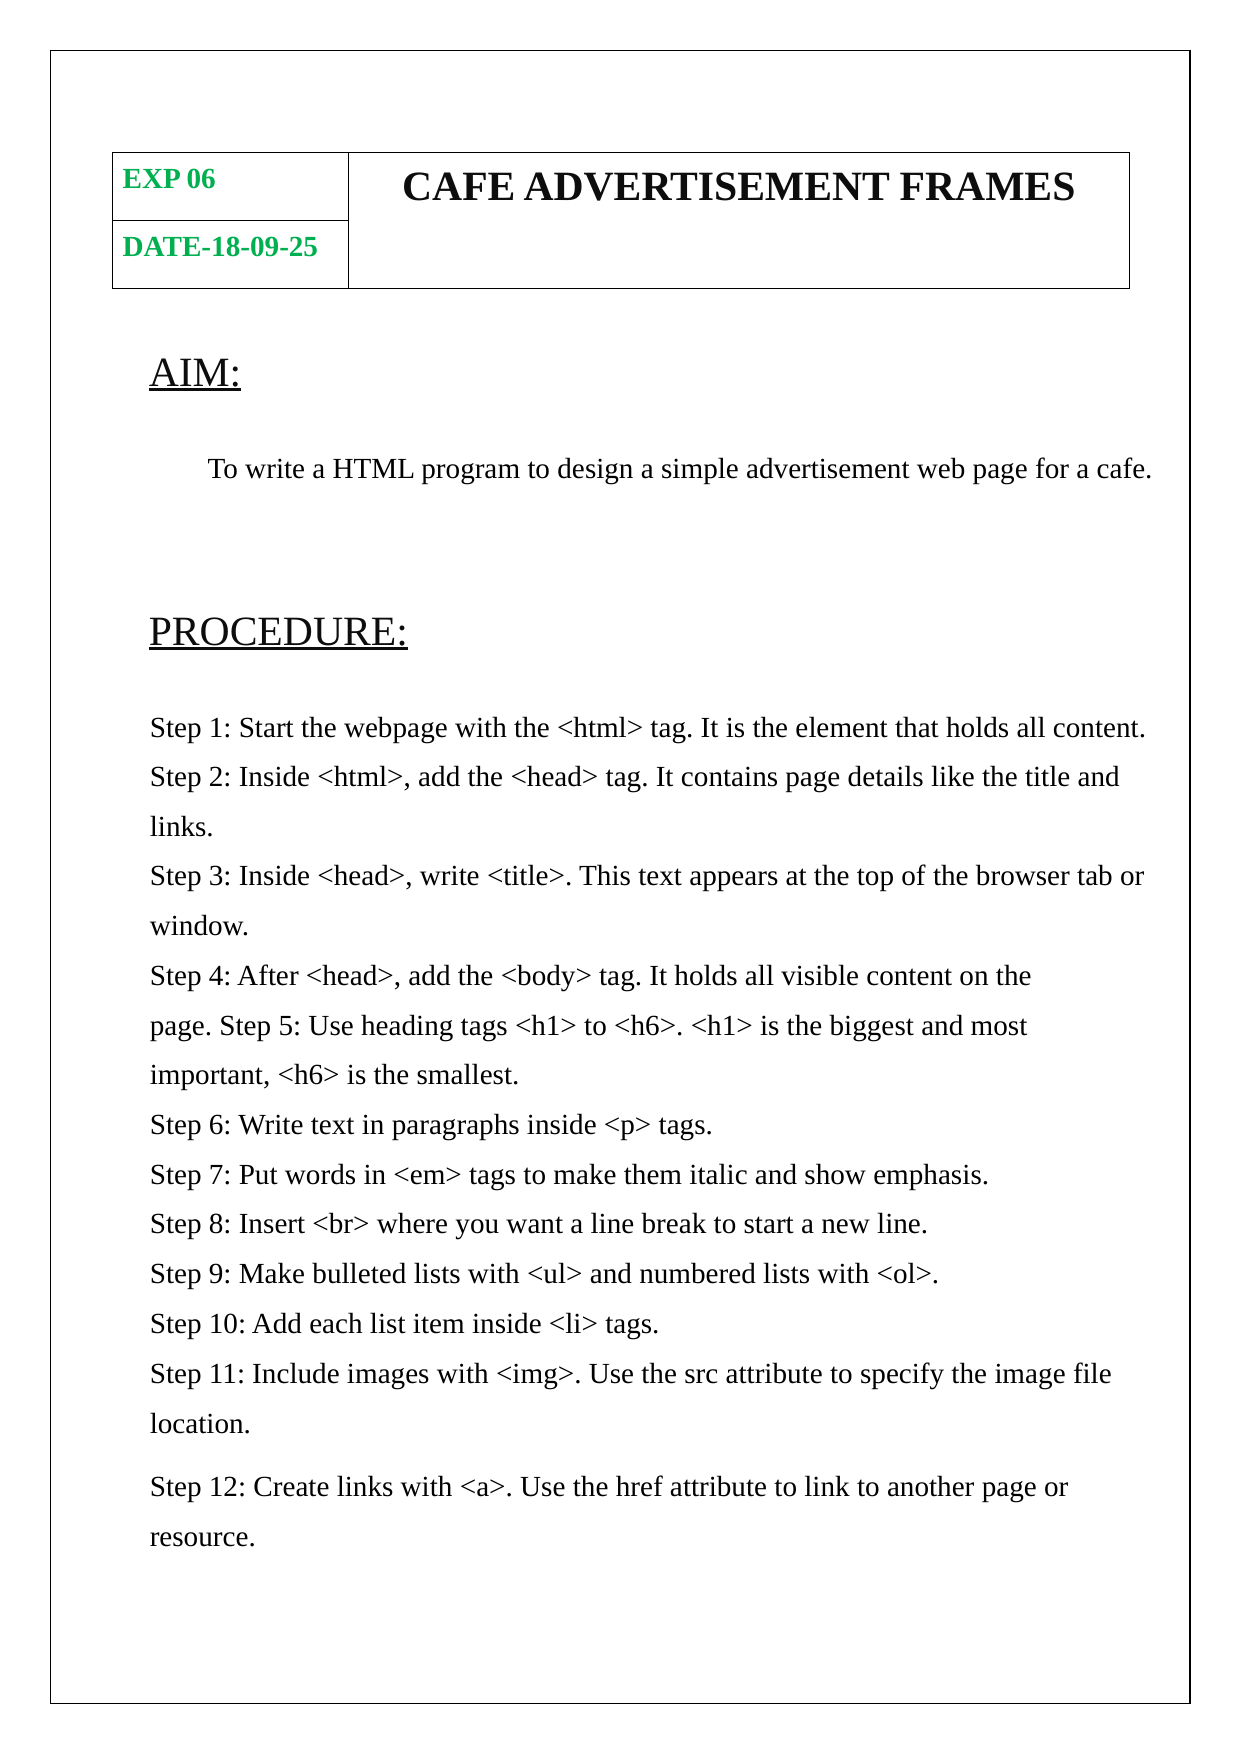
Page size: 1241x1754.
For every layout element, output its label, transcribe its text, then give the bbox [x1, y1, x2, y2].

text Step 6: Write text in paragraphs inside <p> tags. [149, 1107, 1170, 1141]
text Step 8: Insert <br> where you want a line break to start a new line. [149, 1207, 1170, 1240]
text To write a HTML program to design a simple advertisement web page for a cafe. [149, 451, 1170, 484]
text Step 7: Put words in <em> tags to make them italic and show emphasis. [149, 1157, 1170, 1190]
table_header EXP 06 [113, 153, 348, 220]
text PROCEDURE: [148, 606, 1181, 654]
text Step 3: Inside <head>, write <title>. This text appears at the top of the browser tab or window. [149, 858, 1170, 942]
table_cell DATE-18-09-25 [113, 221, 348, 288]
table_header CAFE ADVERTISEMENT FRAMES [349, 153, 1129, 288]
text Step 10: Add each list item inside <li> tags. [149, 1306, 1170, 1340]
text Step 9: Make bulleted lists with <ul> and numbered lists with <ol>. [149, 1256, 1170, 1290]
text AIM: [148, 347, 1181, 395]
text Step 1: Start the webpage with the <html> tag. It is the element that holds all content. Step 2: Inside <html>, add the <head> tag. It contains page details like the title and links. [149, 710, 1170, 842]
text Step 4: After <head>, add the <body> tag. It holds all visible content on the page. Step 5: Use heading tags <h1> to <h6>. <h1> is the biggest and most important, <h6> is the smallest. [149, 958, 1100, 1091]
text Step 11: Include images with <img>. Use the src attribute to specify the image file location. [149, 1356, 1170, 1439]
text Step 12: Create links with <a>. Use the href attribute to link to another page or resource. [149, 1469, 1170, 1552]
